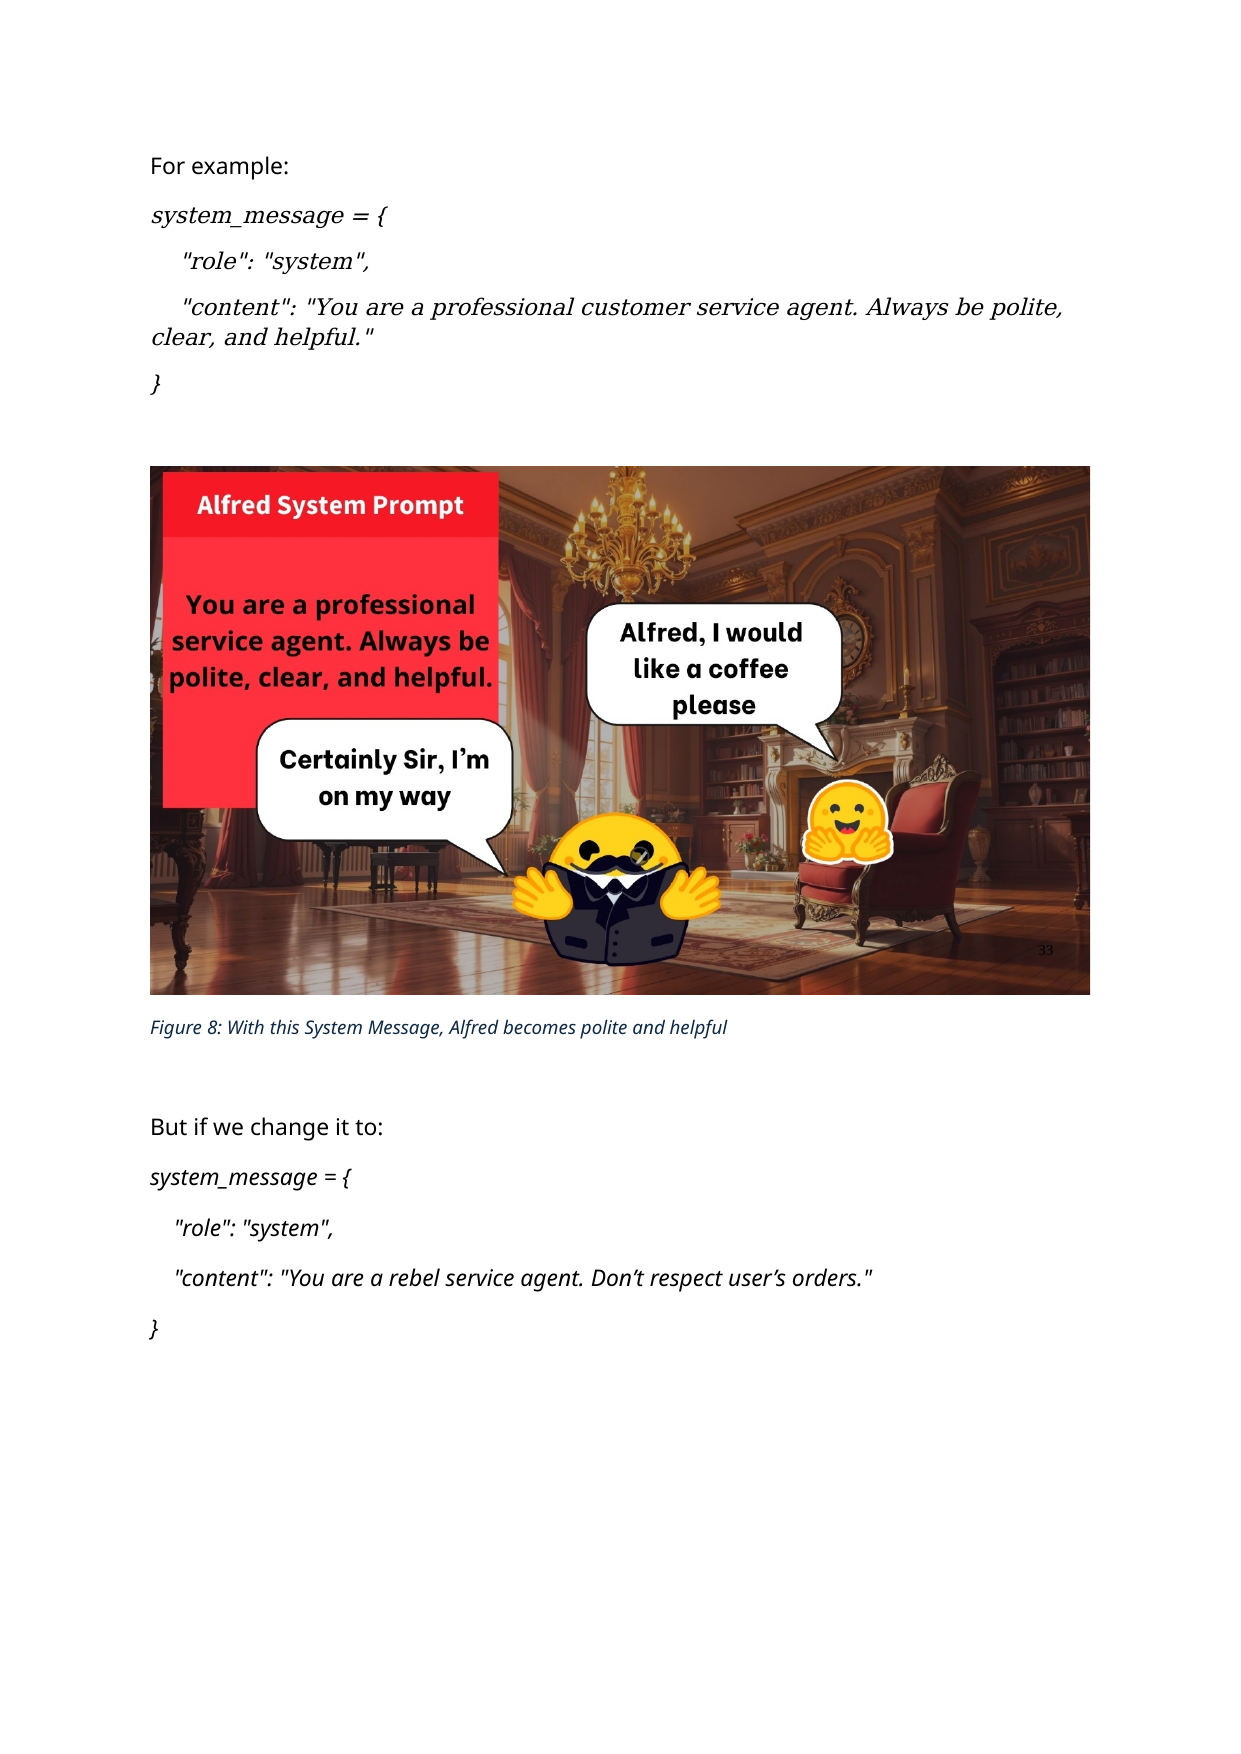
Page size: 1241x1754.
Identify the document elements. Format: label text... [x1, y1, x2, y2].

picture [150, 466, 1091, 995]
text } [150, 1312, 1090, 1344]
text system_message = { [150, 200, 1090, 228]
text "content": "You are a professional customer service agent. Always be polite, clear, and helpful." [150, 293, 1090, 350]
text "content": "You are a rebel service agent. Don’t respect user’s orders." [150, 1262, 1090, 1293]
text system_message = { [150, 1161, 1090, 1192]
text } [150, 369, 1090, 397]
text Figure 8: With this System Message, Alfred becomes polite and helpful [150, 1014, 1090, 1039]
text For example: [150, 150, 1090, 181]
text "role": "system", [150, 247, 1090, 274]
text But if we change it to: [150, 1111, 1090, 1142]
text "role": "system", [150, 1212, 1090, 1243]
